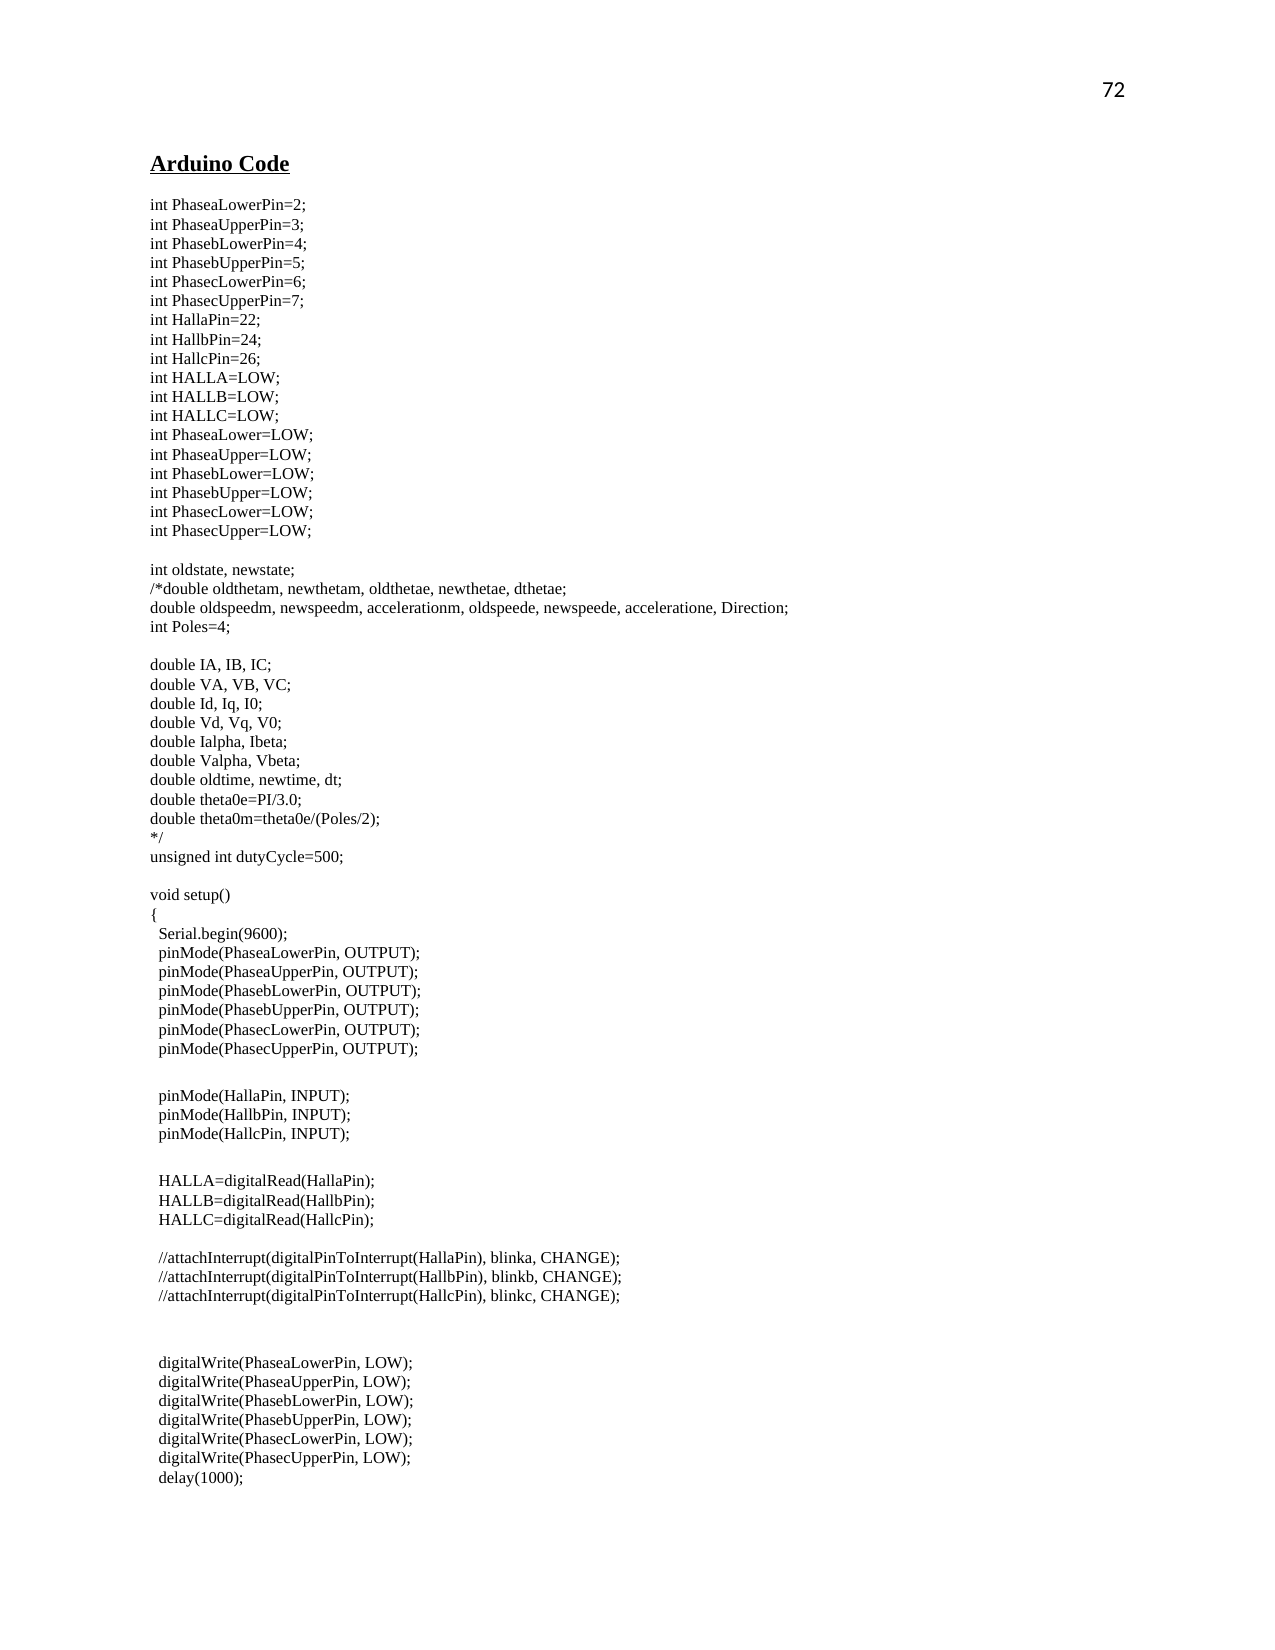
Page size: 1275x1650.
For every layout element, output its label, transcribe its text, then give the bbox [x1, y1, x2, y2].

text double oldtime, newtime, dt; [150, 770, 1125, 789]
text int PhasebUpper=LOW; [150, 483, 1125, 502]
text int oldstate, newstate; [150, 559, 1125, 578]
text void setup() [150, 885, 1125, 904]
text HALLB=digitalRead(HallbPin); [150, 1190, 1125, 1209]
text pinMode(HallcPin, INPUT); [150, 1124, 1125, 1143]
text int PhaseaUpper=LOW; [150, 444, 1125, 463]
text pinMode(PhasecLowerPin, OUTPUT); [150, 1019, 1125, 1038]
text int HALLC=LOW; [150, 406, 1125, 425]
text double Id, Iq, I0; [150, 693, 1125, 713]
text double Vd, Vq, V0; [150, 713, 1125, 732]
text int PhasecLower=LOW; [150, 502, 1125, 521]
text int PhasebLowerPin=4; [150, 233, 1125, 253]
text HALLC=digitalRead(HallcPin); [150, 1209, 1125, 1229]
text pinMode(PhaseaLowerPin, OUTPUT); [150, 943, 1125, 962]
text digitalWrite(PhaseaLowerPin, LOW); [150, 1352, 1125, 1372]
text pinMode(PhasebUpperPin, OUTPUT); [150, 1000, 1125, 1019]
text */ [150, 828, 1125, 847]
text int PhaseaUpperPin=3; [150, 214, 1125, 233]
text digitalWrite(PhasecUpperPin, LOW); [150, 1448, 1125, 1467]
text digitalWrite(PhasebLowerPin, LOW); [150, 1391, 1125, 1410]
text /*double oldthetam, newthetam, oldthetae, newthetae, dthetae; [150, 578, 1125, 598]
text pinMode(PhasecUpperPin, OUTPUT); [150, 1038, 1125, 1058]
text double IA, IB, IC; [150, 655, 1125, 674]
text double Valpha, Vbeta; [150, 751, 1125, 770]
text double theta0m=theta0e/(Poles/2); [150, 808, 1125, 828]
text digitalWrite(PhaseaUpperPin, LOW); [150, 1372, 1125, 1391]
text int PhasecUpperPin=7; [150, 291, 1125, 310]
text { [150, 904, 1125, 923]
text int HALLB=LOW; [150, 387, 1125, 406]
text int PhasecLowerPin=6; [150, 272, 1125, 291]
text int PhasebLower=LOW; [150, 463, 1125, 483]
text pinMode(PhasebLowerPin, OUTPUT); [150, 981, 1125, 1000]
text pinMode(HallbPin, INPUT); [150, 1105, 1125, 1124]
text //attachInterrupt(digitalPinToInterrupt(HallbPin), blinkb, CHANGE); [150, 1267, 1125, 1286]
text //attachInterrupt(digitalPinToInterrupt(HallaPin), blinka, CHANGE); [150, 1248, 1125, 1267]
text int PhaseaLowerPin=2; [150, 195, 1125, 214]
text int HallbPin=24; [150, 329, 1125, 348]
text int HallcPin=26; [150, 348, 1125, 368]
text int Poles=4; [150, 617, 1125, 636]
text double oldspeedm, newspeedm, accelerationm, oldspeede, newspeede, acceleratione, Direction; [150, 598, 1125, 617]
text unsigned int dutyCycle=500; [150, 847, 1125, 866]
text int PhaseaLower=LOW; [150, 425, 1125, 444]
text pinMode(PhaseaUpperPin, OUTPUT); [150, 962, 1125, 981]
text delay(1000); [150, 1467, 1125, 1487]
text //attachInterrupt(digitalPinToInterrupt(HallcPin), blinkc, CHANGE); [150, 1286, 1125, 1305]
text HALLA=digitalRead(HallaPin); [150, 1171, 1125, 1190]
text int HallaPin=22; [150, 310, 1125, 329]
text digitalWrite(PhasecLowerPin, LOW); [150, 1429, 1125, 1448]
text digitalWrite(PhasebUpperPin, LOW); [150, 1410, 1125, 1429]
text double VA, VB, VC; [150, 674, 1125, 693]
text pinMode(HallaPin, INPUT); [150, 1086, 1125, 1105]
text int PhasecUpper=LOW; [150, 521, 1125, 540]
text int PhasebUpperPin=5; [150, 253, 1125, 272]
text Arduino Code [150, 150, 1125, 176]
text int HALLA=LOW; [150, 368, 1125, 387]
text Serial.begin(9600); [150, 923, 1125, 943]
text double theta0e=PI/3.0; [150, 789, 1125, 808]
text double Ialpha, Ibeta; [150, 732, 1125, 751]
